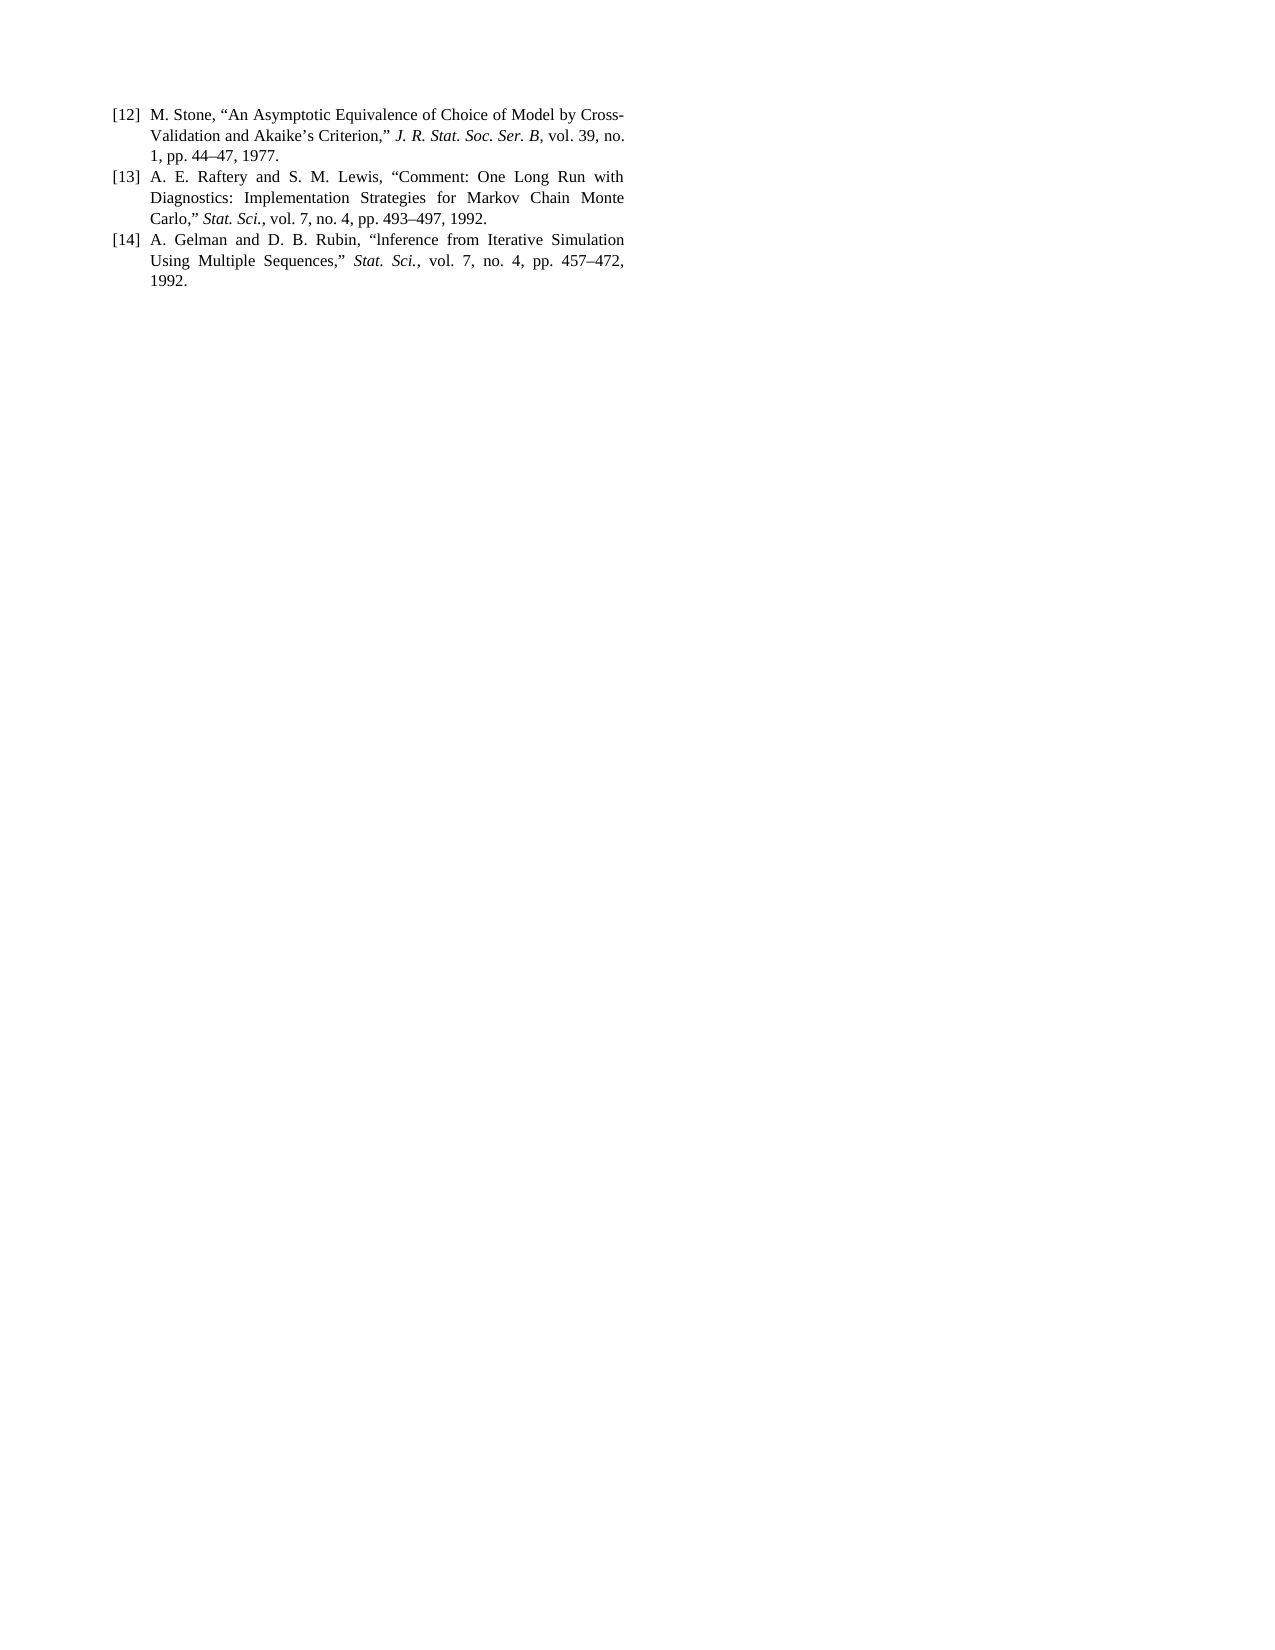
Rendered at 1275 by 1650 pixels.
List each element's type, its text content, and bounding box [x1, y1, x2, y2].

text [14] A. Gelman and D. B. Rubin, “lnference from Iterative Simulation Using Multiple Sequences,” Stat. Sci., vol. 7, no. 4, pp. 457–472, 1992. [112, 228, 625, 291]
text [13] A. E. Raftery and S. M. Lewis, “Comment: One Long Run with Diagnostics: Implementation Strategies for Markov Chain Monte Carlo,” Stat. Sci., vol. 7, no. 4, pp. 493–497, 1992. [112, 166, 625, 228]
text [12] M. Stone, “An Asymptotic Equivalence of Choice of Model by Cross-Validation and Akaike’s Criterion,” J. R. Stat. Soc. Ser. B, vol. 39, no. 1, pp. 44–47, 1977. [112, 103, 625, 166]
